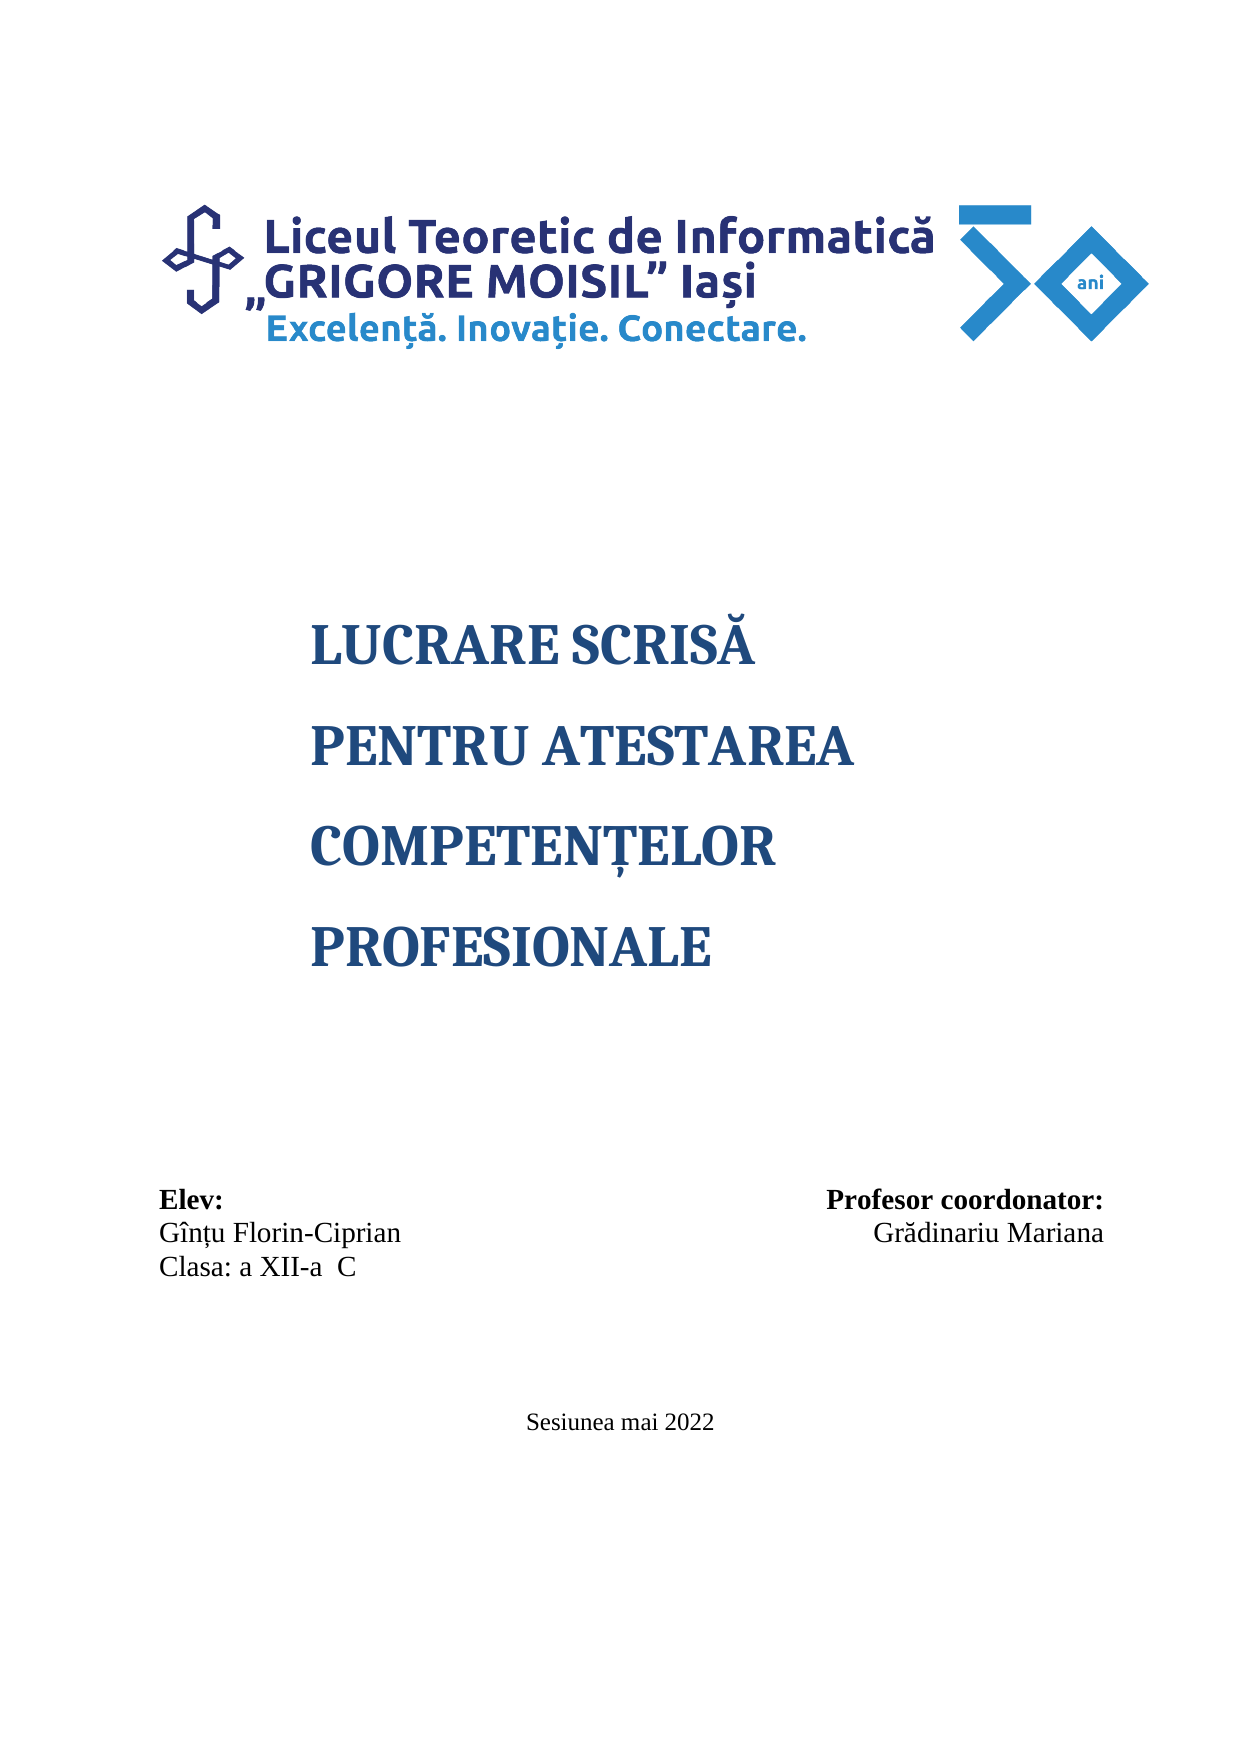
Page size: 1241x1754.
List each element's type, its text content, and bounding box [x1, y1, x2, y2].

table_header Elev: [148, 1182, 631, 1216]
picture [118, 147, 1192, 406]
text Sesiunea mai 2022 [148, 1407, 1093, 1436]
table_cell Grădinariu Mariana [631, 1216, 1115, 1283]
table_cell Gînțu Florin-Ciprian Clasa: a XII-a C [148, 1216, 631, 1283]
table_header Profesor coordonator: [631, 1182, 1115, 1216]
title LUCRARE SCRISĂ PENTRU ATESTAREA COMPETENȚELOR PROFESIONALE [310, 612, 1093, 981]
